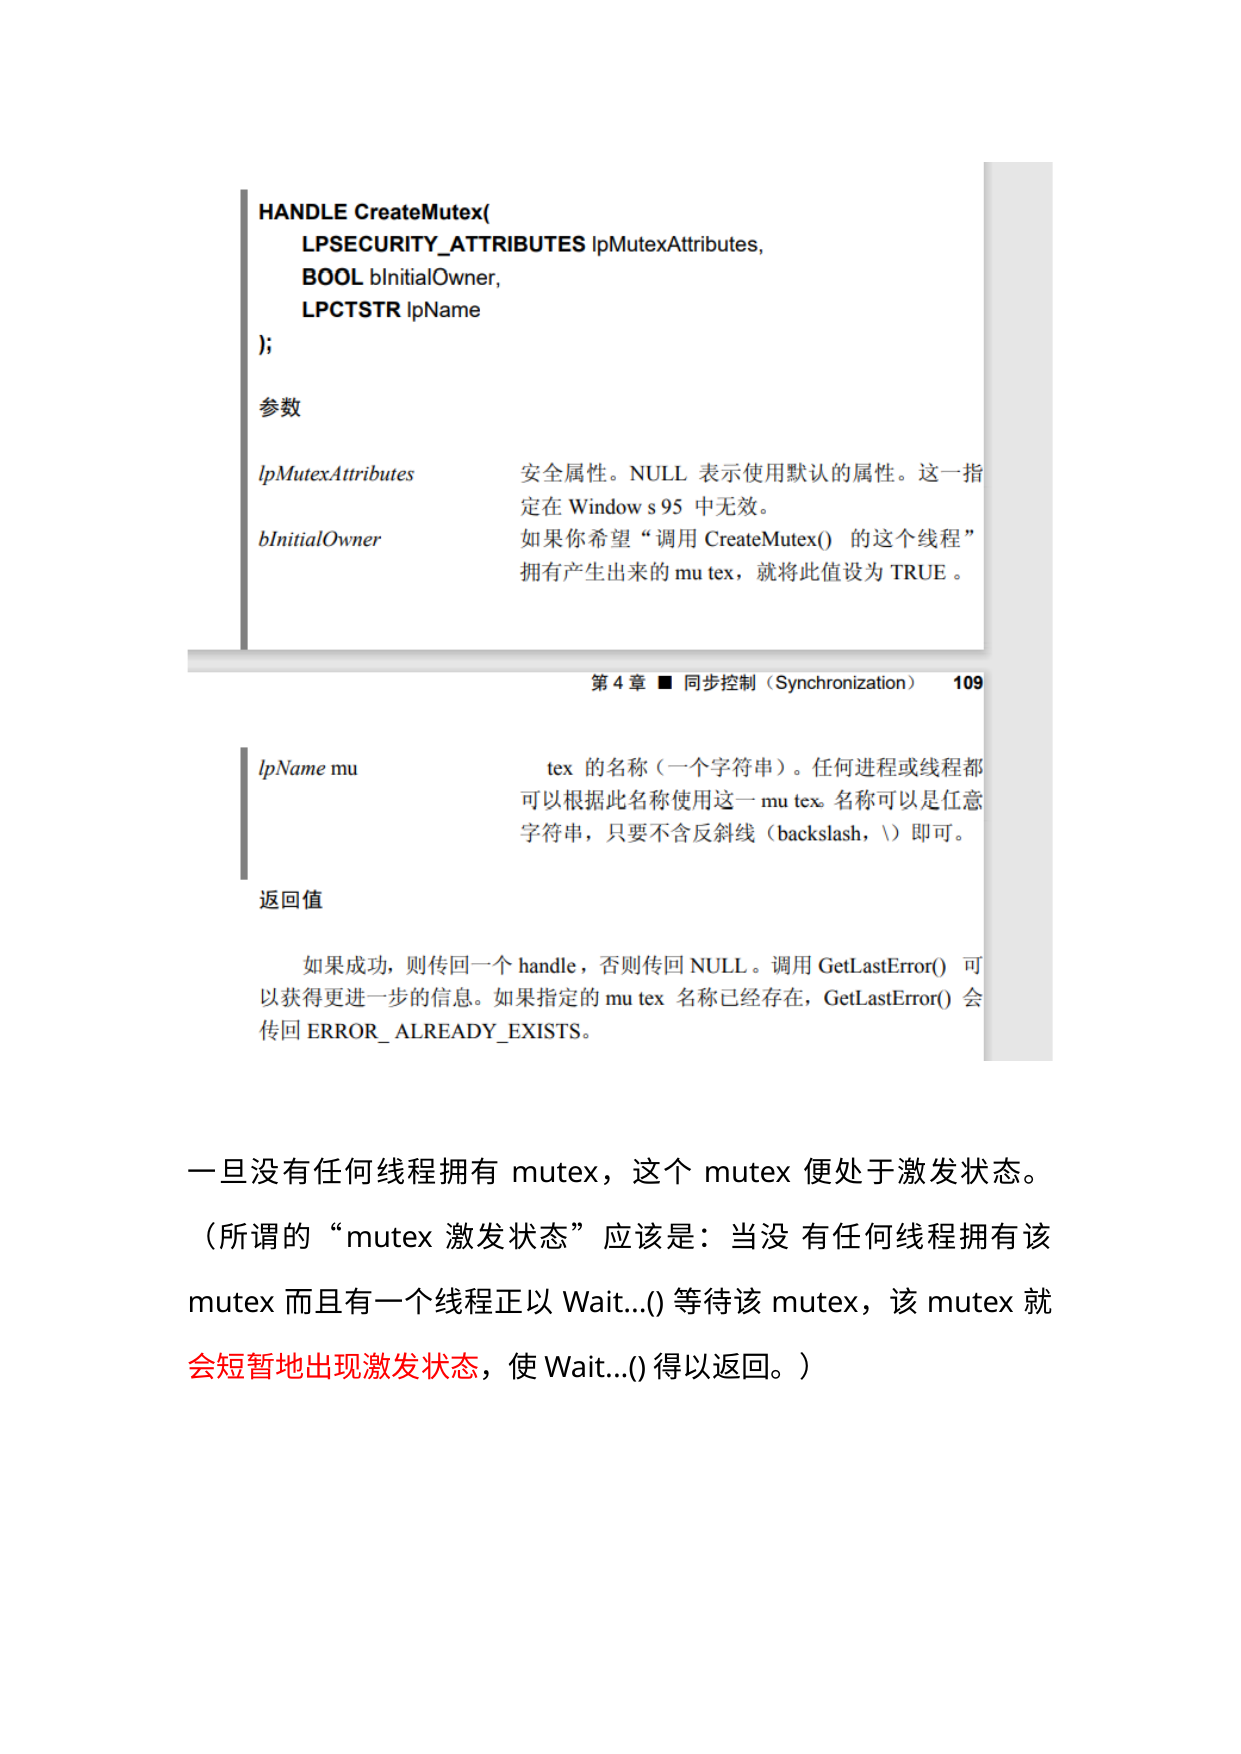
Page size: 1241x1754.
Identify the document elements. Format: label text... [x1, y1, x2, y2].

text 一旦没有任何线程拥有 mutex，这个 mutex 便处于激发状态。（所谓的“mutex 激发状态”应该是：当没 有任何线程拥有该 mutex 而且有一个线程正以 Wait...() 等待该 mutex，该 mutex 就会短暂地出现激发状态，使 Wait...() 得以返回。） [187, 1137, 1053, 1397]
picture [187, 162, 1053, 1061]
